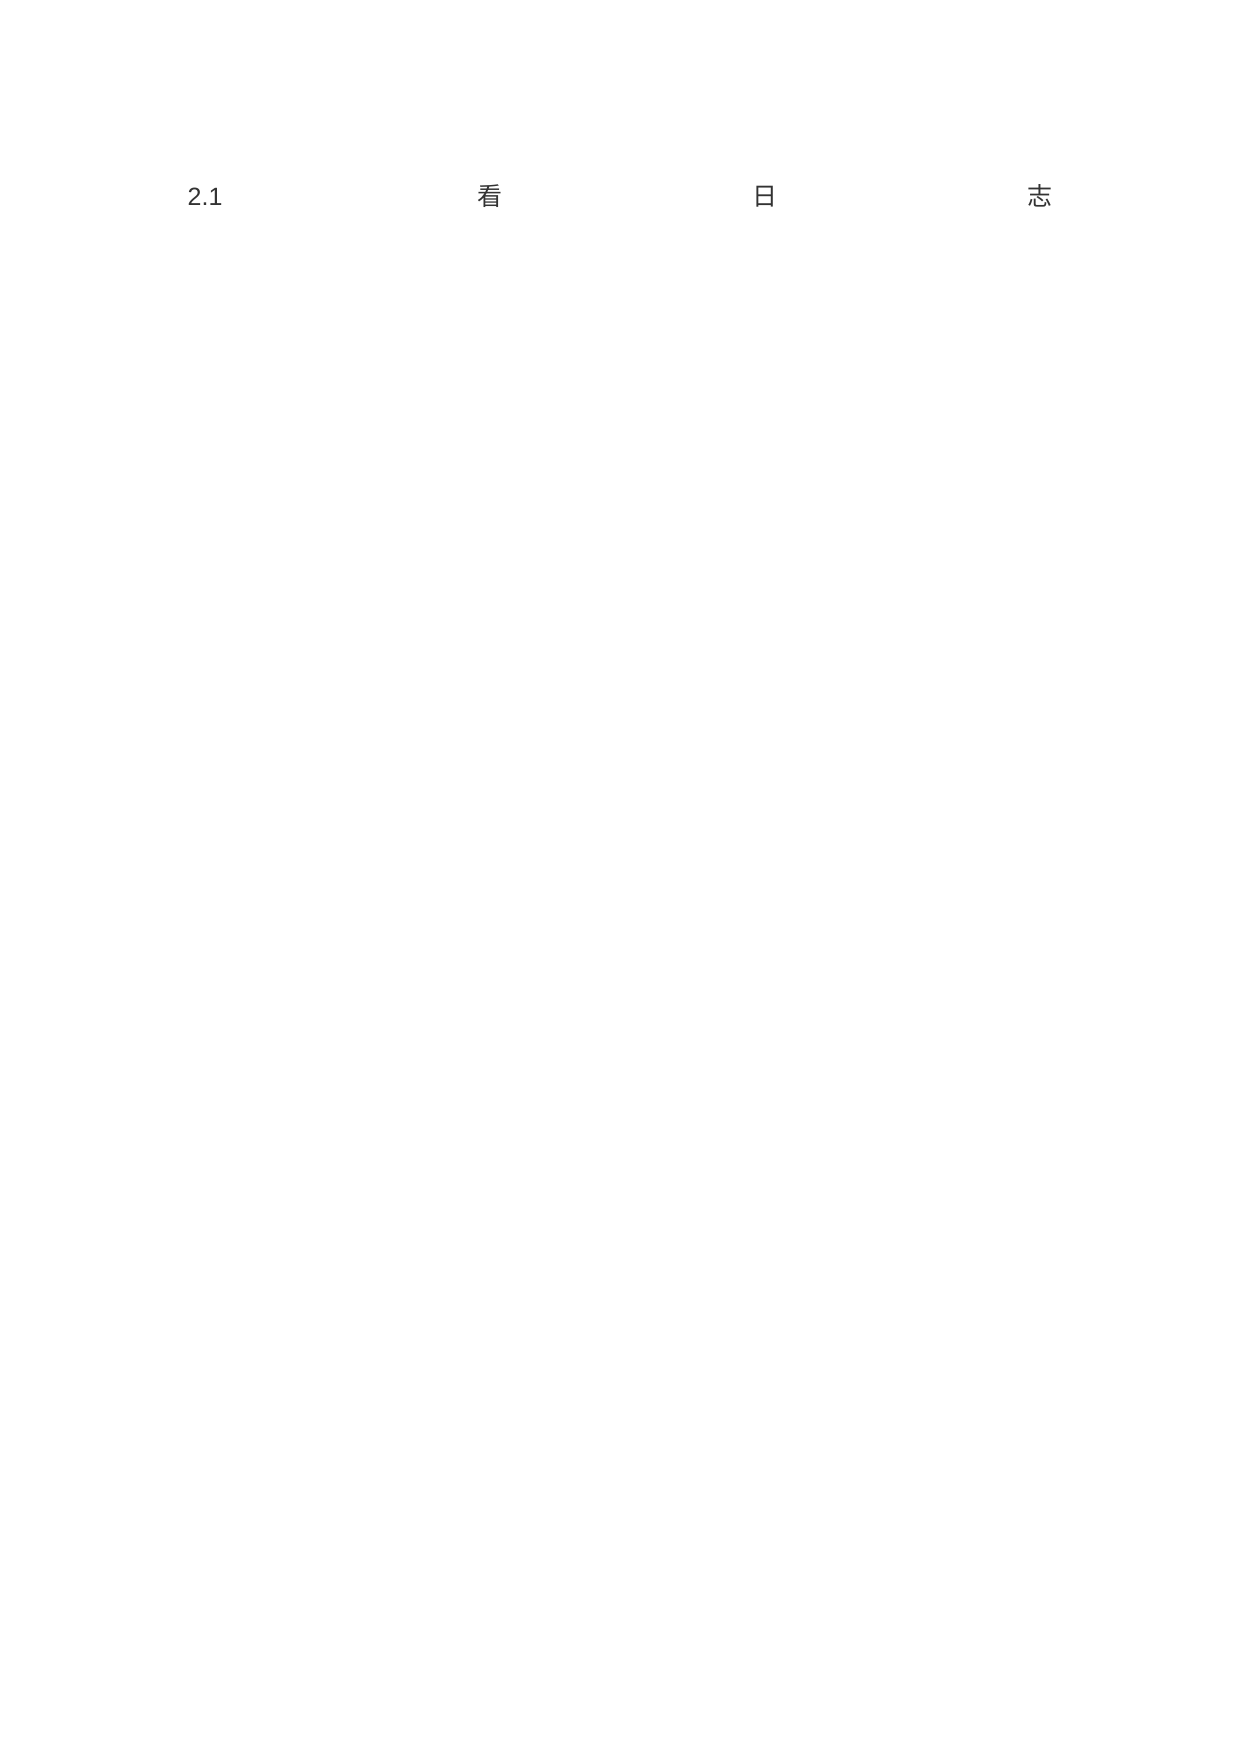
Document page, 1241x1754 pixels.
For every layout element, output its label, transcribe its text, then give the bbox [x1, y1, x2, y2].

text 2.1看日志 [187, 162, 1053, 227]
